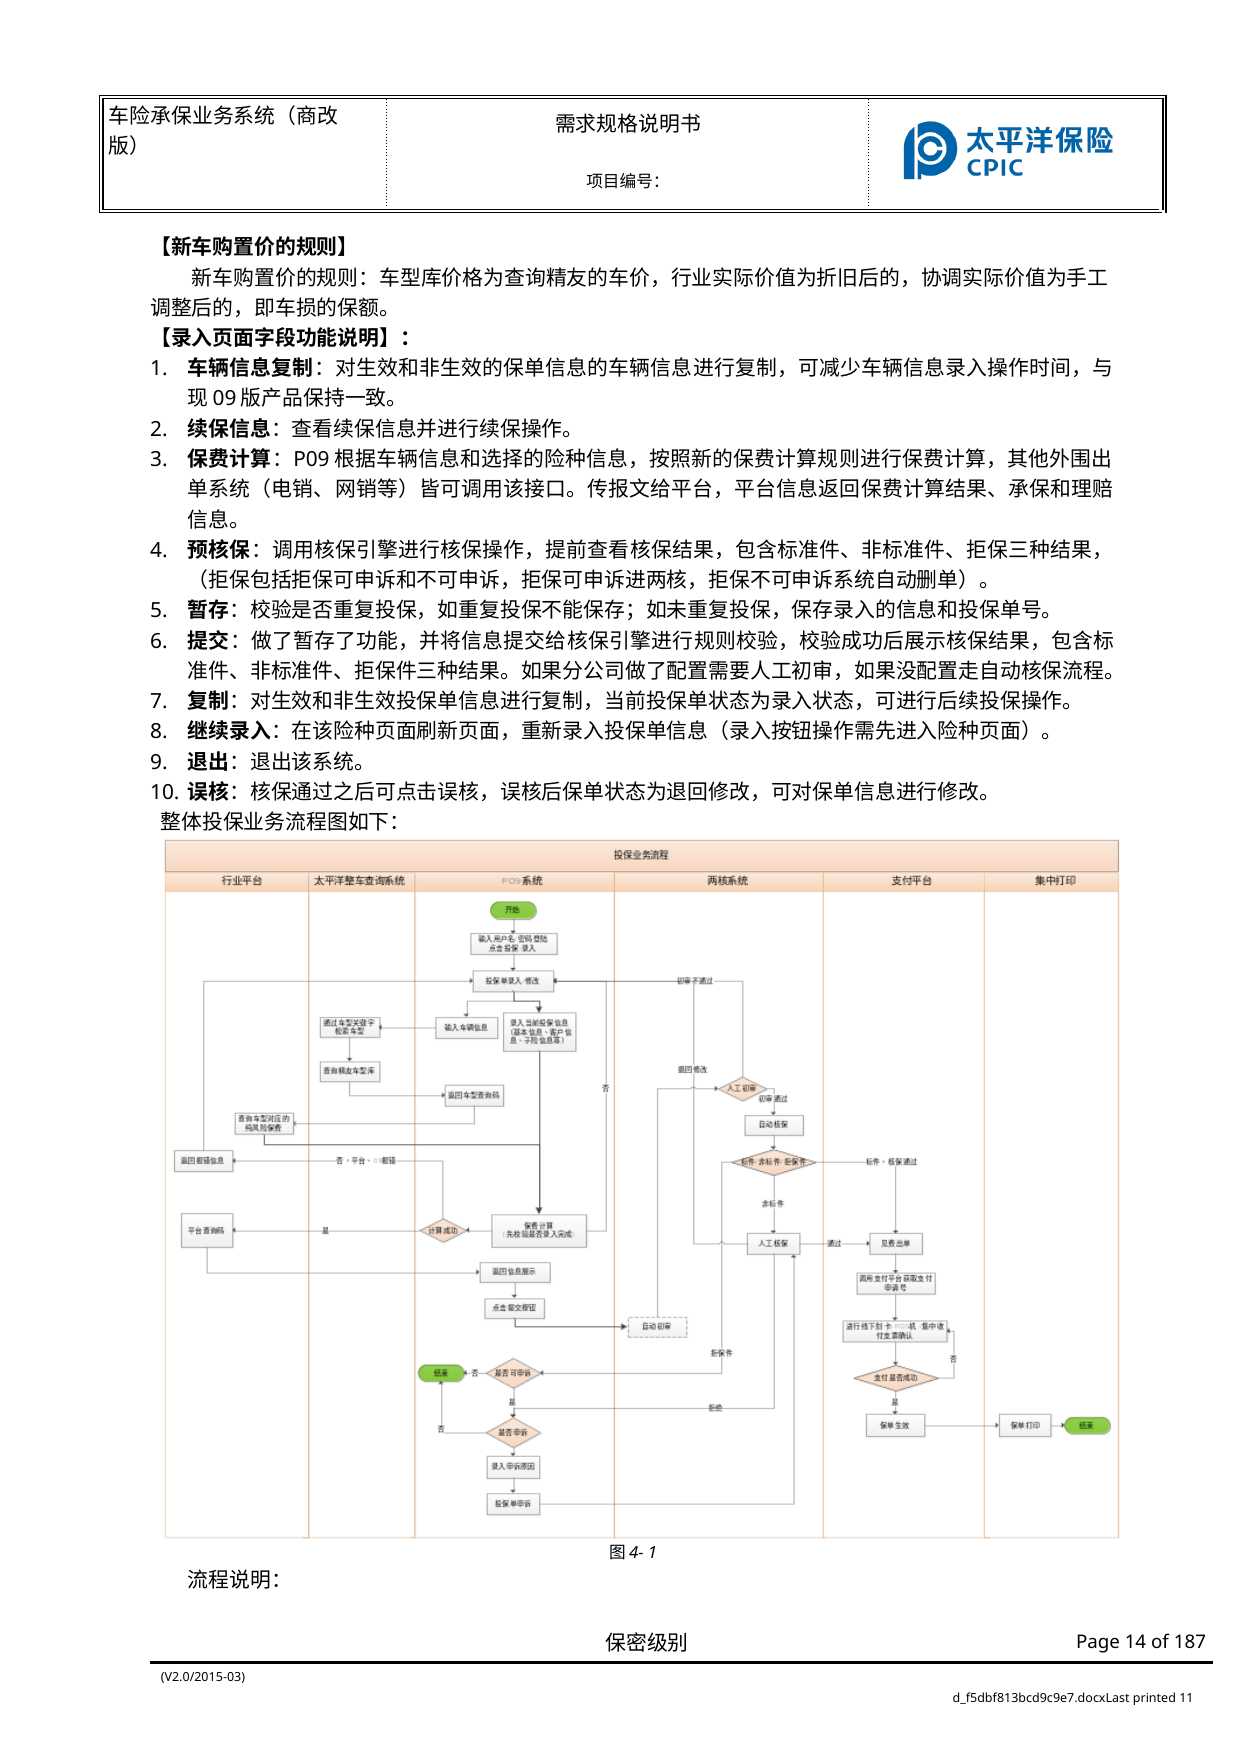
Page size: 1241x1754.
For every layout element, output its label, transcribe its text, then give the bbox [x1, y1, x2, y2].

text 【录入页面字段功能说明】： [150, 321, 1116, 351]
list 误核：核保通过之后可点击误核，误核后保单状态为退回修改，可对保单信息进行修改。 [150, 775, 1116, 806]
list 提交：做了暂存了功能，并将信息提交给核保引擎进行规则校验，校验成功后展示核保结果，包含标准件、非标准件、拒保件三种结果。如果分公司做了配置需要人工初审，如果没配置走自动核保流程。 [150, 624, 1116, 684]
list 预核保：调用核保引擎进行核保操作，提前查看核保结果，包含标准件、非标准件、拒保三种结果，（拒保包括拒保可申诉和不可申诉，拒保可申诉进两核，拒保不可申诉系统自动删单）。 [150, 533, 1116, 593]
list 退出：退出该系统。 [150, 745, 1116, 775]
list 暂存：校验是否重复投保，如重复投保不能保存；如未重复投保，保存录入的信息和投保单号。 [150, 593, 1116, 624]
list 复制：对生效和非生效投保单信息进行复制，当前投保单状态为录入状态，可进行后续投保操作。 [150, 684, 1116, 715]
text 新车购置价的规则：车型库价格为查询精友的车价，行业实际价值为折旧后的，协调实际价值为手工调整后的，即车损的保额。 [150, 261, 1116, 321]
text 整体投保业务流程图如下： [150, 806, 1116, 836]
picture [900, 117, 1117, 183]
text 图4- 1 [150, 836, 1116, 1563]
list 保费计算：P09根据车辆信息和选择的险种信息，按照新的保费计算规则进行保费计算，其他外围出单系统（电销、网销等）皆可调用该接口。传报文给平台，平台信息返回保费计算结果、承保和理赔信息。 [150, 442, 1116, 533]
list 车辆信息复制：对生效和非生效的保单信息的车辆信息进行复制，可减少车辆信息录入操作时间，与现09版产品保持一致。 [150, 351, 1116, 412]
list 流程说明： [187, 1563, 1116, 1593]
list 继续录入：在该险种页面刷新页面，重新录入投保单信息（录入按钮操作需先进入险种页面）。 [150, 715, 1116, 745]
list 续保信息：查看续保信息并进行续保操作。 [150, 412, 1116, 442]
text 【新车购置价的规则】 [150, 231, 1116, 261]
